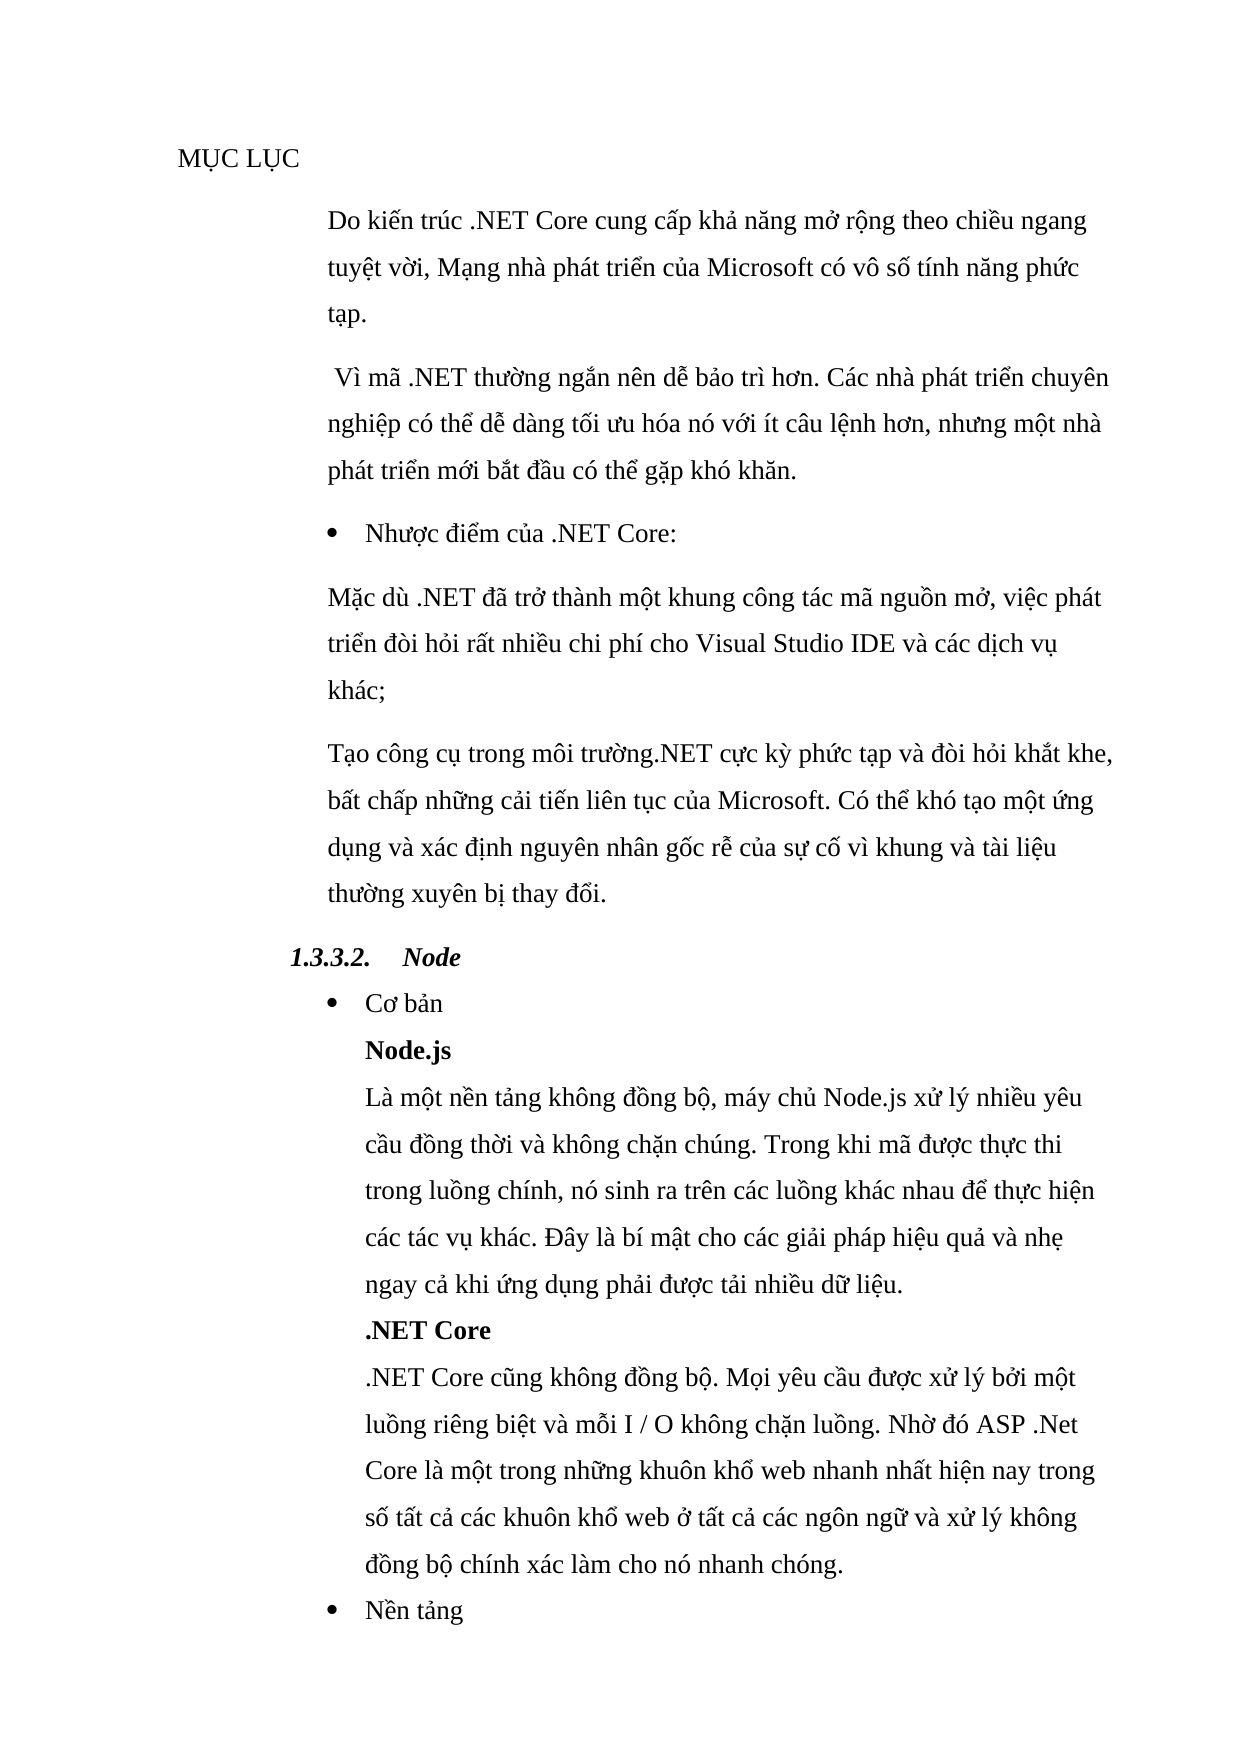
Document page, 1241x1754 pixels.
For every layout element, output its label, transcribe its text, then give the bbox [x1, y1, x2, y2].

subtitle Node [290, 941, 1122, 972]
text Vì mã .NET thường ngắn nên dễ bảo trì hơn. Các nhà phát triển chuyên nghiệp có thể dễ dàng tối ưu hóa nó với ít câu lệnh hơn, nhưng một nhà phát triển mới bắt đầu có thể gặp khó khăn. [327, 361, 1122, 485]
text Tạo công cụ trong môi trường.NET cực kỳ phức tạp và đòi hỏi khắt khe, bất chấp những cải tiến liên tục của Microsoft. Có thể khó tạo một ứng dụng và xác định nguyên nhân gốc rễ của sự cố vì khung và tài liệu thường xuyên bị thay đổi. [327, 738, 1122, 909]
list Là một nền tảng không đồng bộ, máy chủ Node.js xử lý nhiều yêu cầu đồng thời và không chặn chúng. Trong khi mã được thực thi trong luồng chính, nó sinh ra trên các luồng khác nhau để thực hiện các tác vụ khác. Đây là bí mật cho các giải pháp hiệu quả và nhẹ ngay cả khi ứng dụng phải được tải nhiều dữ liệu. [365, 1081, 1122, 1299]
list Nền tảng [327, 1594, 1122, 1626]
list Nhược điểm của .NET Core: [327, 517, 1122, 549]
text Do kiến ​​trúc .NET Core cung cấp khả năng mở rộng theo chiều ngang tuyệt vời, Mạng nhà phát triển của Microsoft có vô số tính năng phức tạp. [327, 204, 1122, 328]
list Node.js [365, 1034, 1122, 1066]
list .NET Core cũng không đồng bộ. Mọi yêu cầu được xử lý bởi một luồng riêng biệt và mỗi I / O không chặn luồng. Nhờ đó ASP .Net Core là một trong những khuôn khổ web nhanh nhất hiện nay trong số tất cả các khuôn khổ web ở tất cả các ngôn ngữ và xử lý không đồng bộ chính xác làm cho nó nhanh chóng. [365, 1361, 1122, 1579]
text Mặc dù .NET đã trở thành một khung công tác mã nguồn mở, việc phát triển đòi hỏi rất nhiều chi phí cho Visual Studio IDE và các dịch vụ khác; [327, 581, 1122, 705]
list .NET Core [365, 1314, 1122, 1346]
list Cơ bản [327, 988, 1122, 1019]
